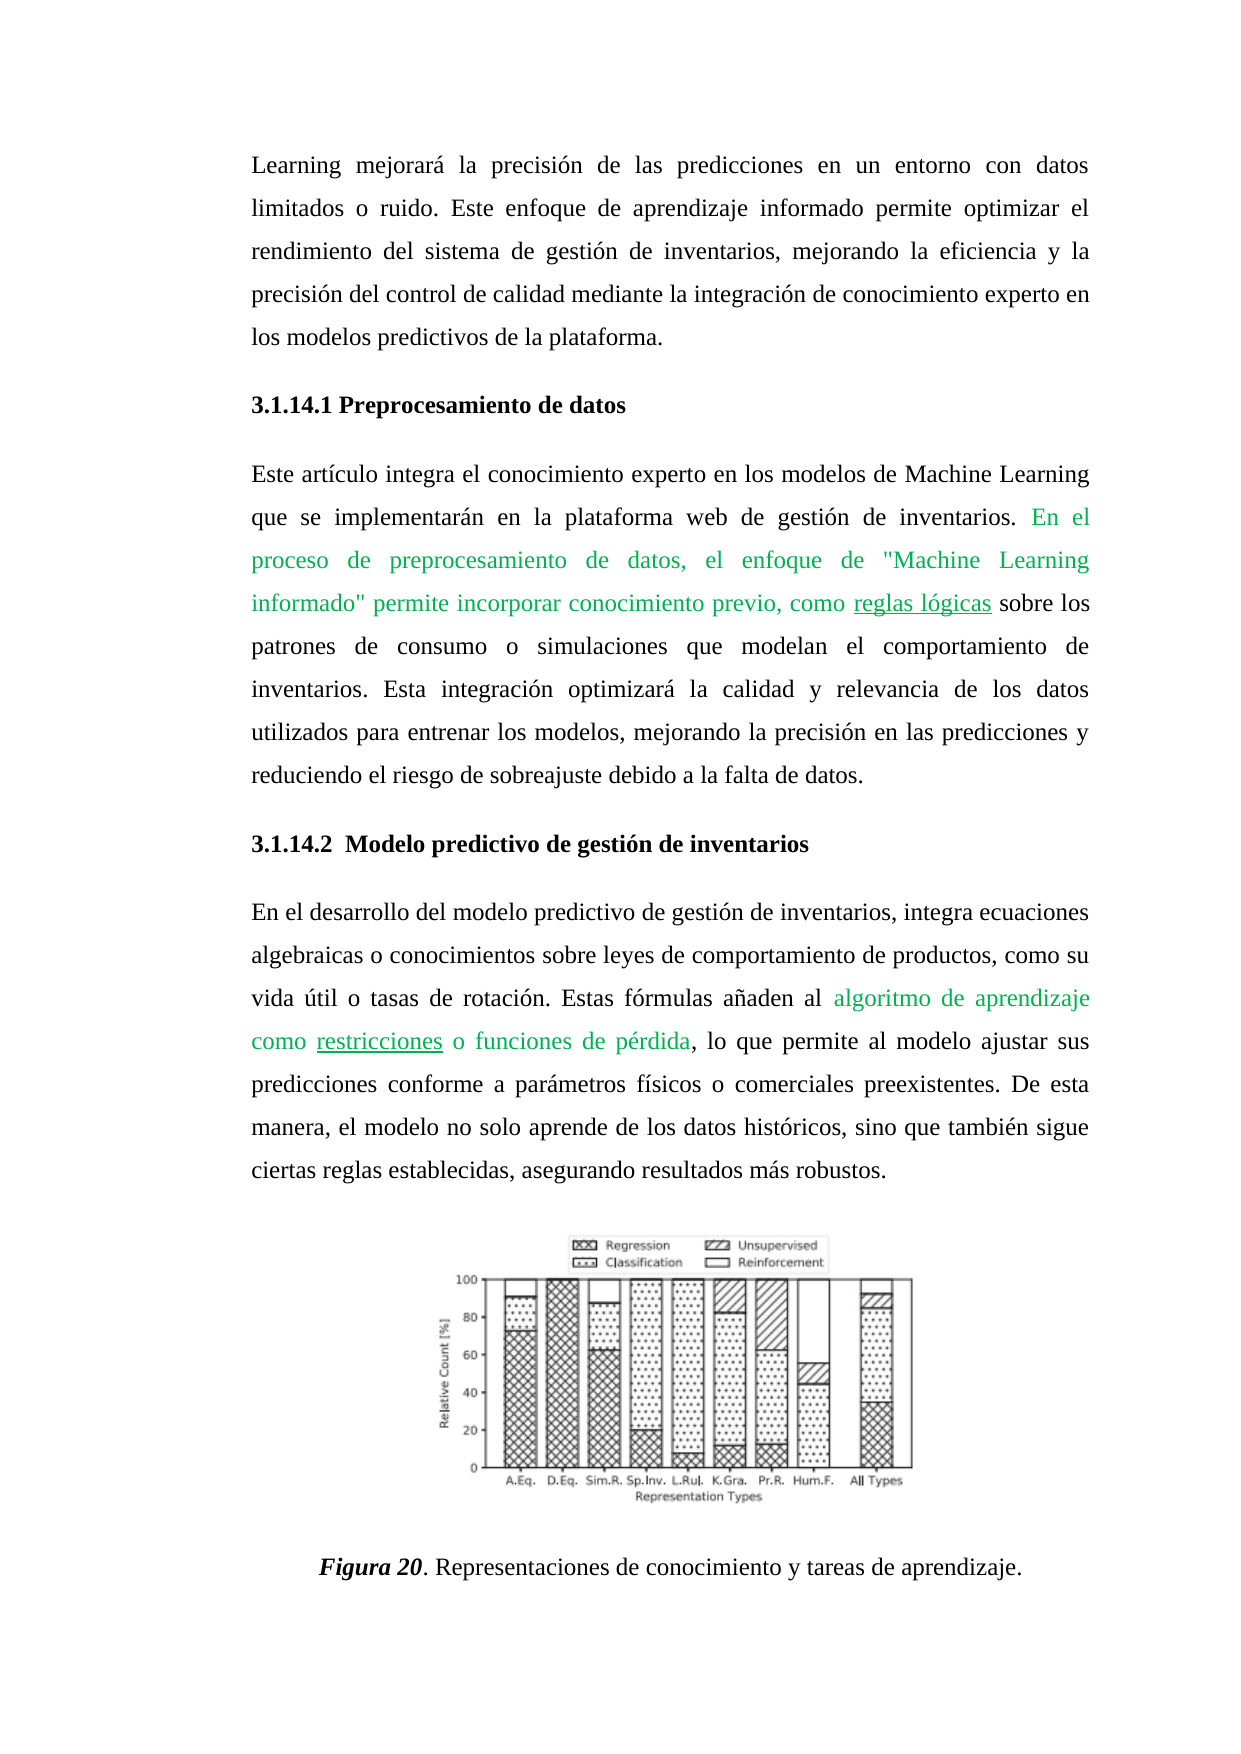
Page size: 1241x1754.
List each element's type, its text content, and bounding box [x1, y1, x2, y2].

picture [421, 1223, 920, 1515]
text Este artículo integra el conocimiento experto en los modelos de Machine Learning que se implementarán en la plataforma web de gestión de inventarios. En el proceso de preprocesamiento de datos, el enfoque de "Machine Learning informado" permite incorporar conocimiento previo, como reglas lógicas sobre los patrones de consumo o simulaciones que modelan el comportamiento de inventarios. Esta integración optimizará la calidad y relevancia de los datos utilizados para entrenar los modelos, mejorando la precisión en las predicciones y reduciendo el riesgo de sobreajuste debido a la falta de datos. [251, 459, 1090, 789]
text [251, 150, 1090, 351]
text 3.1.14.2 Modelo predictivo de gestión de inventarios [251, 829, 1090, 857]
text Figura 20. Representaciones de conocimiento y tareas de aprendizaje. [251, 1552, 1090, 1581]
text En el desarrollo del modelo predictivo de gestión de inventarios, integra ecuaciones algebraicas o conocimientos sobre leyes de comportamiento de productos, como su vida útil o tasas de rotación. Estas fórmulas añaden al algoritmo de aprendizaje como restricciones o funciones de pérdida, lo que permite al modelo ajustar sus predicciones conforme a parámetros físicos o comerciales preexistentes. De esta manera, el modelo no solo aprende de los datos históricos, sino que también sigue ciertas reglas establecidas, asegurando resultados más robustos. [251, 897, 1090, 1184]
text 3.1.14.1 Preprocesamiento de datos [251, 391, 1090, 419]
